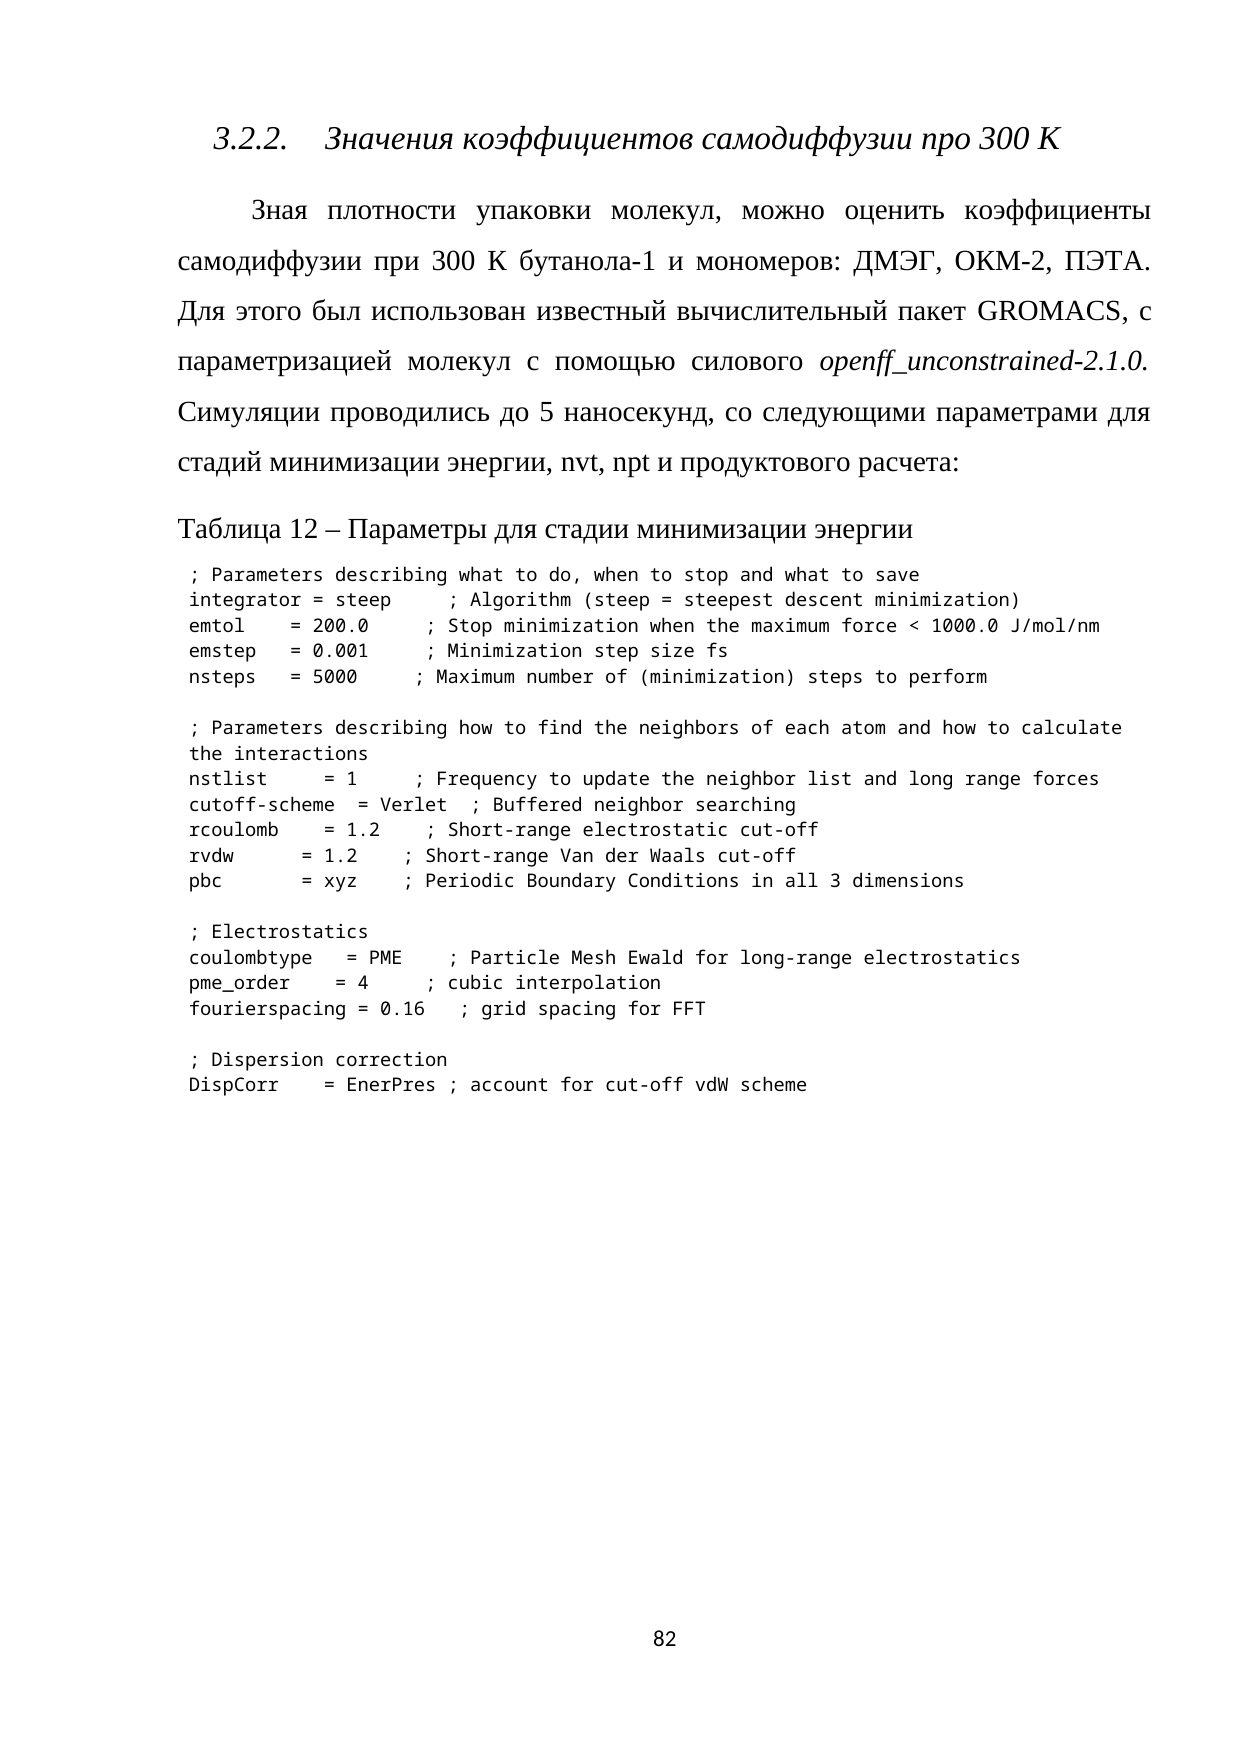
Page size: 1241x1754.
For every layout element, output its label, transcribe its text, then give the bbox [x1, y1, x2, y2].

text Зная плотности упаковки молекул, можно оценить коэффициенты самодиффузии при 300 К бутанола-1 и мономеров: ДМЭГ, ОКМ-2, ПЭТА. Для этого был использован известный вычислительный пакет GROMACS, с параметризацией молекул с помощью силового openff_unconstrained-2.1.0. Симуляции проводились до 5 наносекунд, со следующими параметрами для стадий минимизации энергии, nvt, npt и продуктового расчета: [177, 192, 1152, 477]
text Значения коэффициентов самодиффузии про 300 К [124, 118, 1152, 157]
table_header ; Parameters describing what to do, when to stop and what to save integrator = steep ; Algorithm (steep = steepest descent minimization) emtol = 200.0 ; Stop minimization when the maximum force < 1000.0 J/mol/nm emstep = 0.001 ; Minimization step size fs nsteps = 5000 ; Maximum number of (minimization) steps to perform ; Parameters describing how to find the neighbors of each atom and how to calculate the interactions nstlist = 1 ; Frequency to update the neighbor list and long range forces cutoff-scheme = Verlet ; Buffered neighbor searching rcoulomb = 1.2 ; Short-range electrostatic cut-off rvdw = 1.2 ; Short-range Van der Waals cut-off pbc = xyz ; Periodic Boundary Conditions in all 3 dimensions ; Electrostatics coulombtype = PME ; Particle Mesh Ewald for long-range electrostatics pme_order = 4 ; cubic interpolation fourierspacing = 0.16 ; grid spacing for FFT ; Dispersion correction DispCorr = EnerPres ; account for cut-off vdW scheme [177, 561, 1152, 1125]
